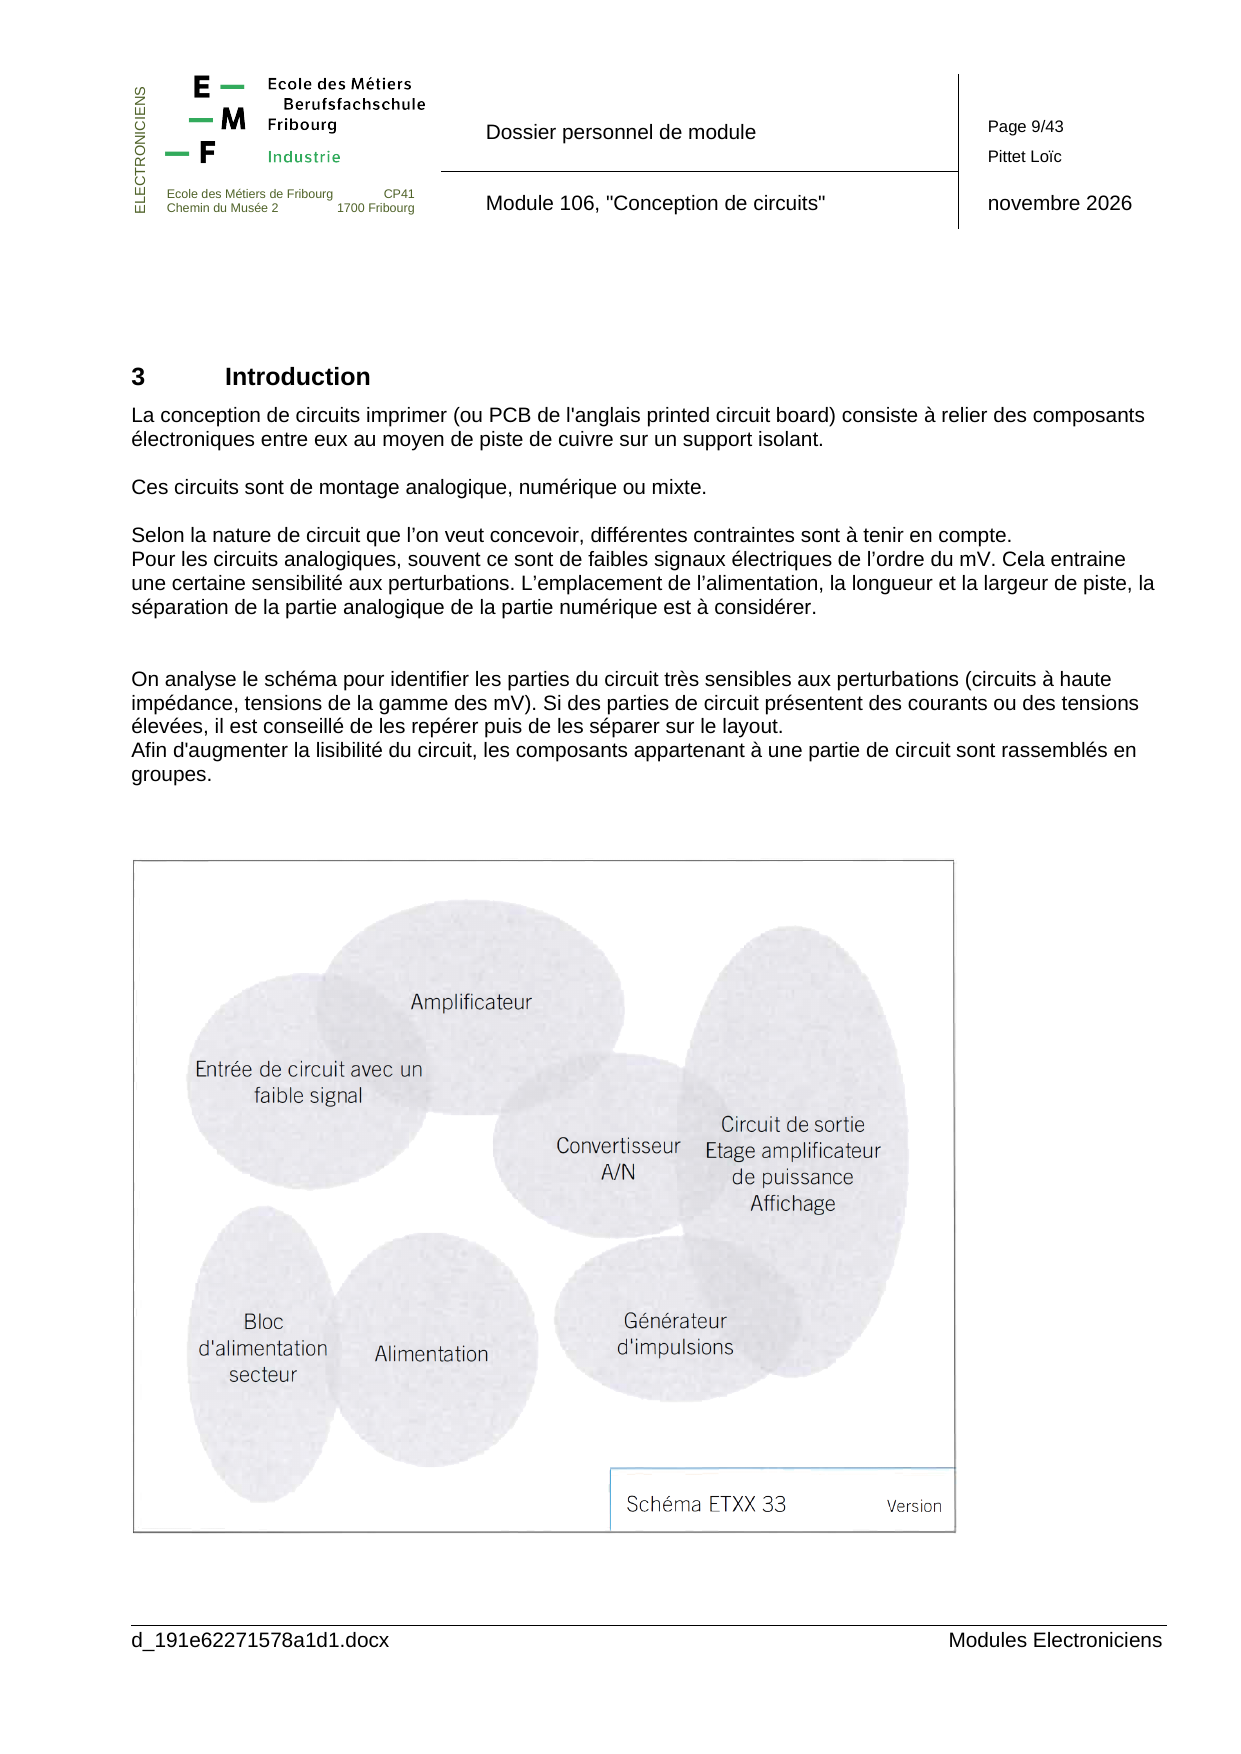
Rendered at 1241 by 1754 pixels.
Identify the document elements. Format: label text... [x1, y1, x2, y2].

text Ces circuits sont de montage analogique, numérique ou mixte. [131, 475, 1167, 499]
text On analyse le schéma pour identifier les parties du circuit très sensibles aux perturba­tions (circuits à haute impédance, tensions de la gamme des mV). Si des parties de cir­cuit présentent des courants ou des tensions élevées, il est conseillé de les repérer puis de les séparer sur le layout. [131, 666, 1167, 738]
picture [131, 858, 958, 1534]
text La conception de circuits imprimer (ou PCB de l'anglais printed circuit board) consiste à relier des composants électroniques entre eux au moyen de piste de cuivre sur un support isolant. [131, 403, 1167, 451]
text Selon la nature de circuit que l’on veut concevoir, différentes contraintes sont à tenir en compte. [131, 523, 1167, 547]
subtitle Introduction [131, 362, 1167, 390]
text Afin d'augmenter la lisibilité du circuit, les composants appartenant à une partie de cir­cuit sont rassemblés en groupes. [131, 738, 1167, 786]
picture [160, 73, 427, 171]
text Pour les circuits analogiques, souvent ce sont de faibles signaux électriques de l’ordre du mV. Cela entraine une certaine sensibilité aux perturbations. L’emplacement de l’alimentation, la longueur et la largeur de piste, la séparation de la partie analogique de la partie numérique est à considérer. [131, 547, 1167, 618]
